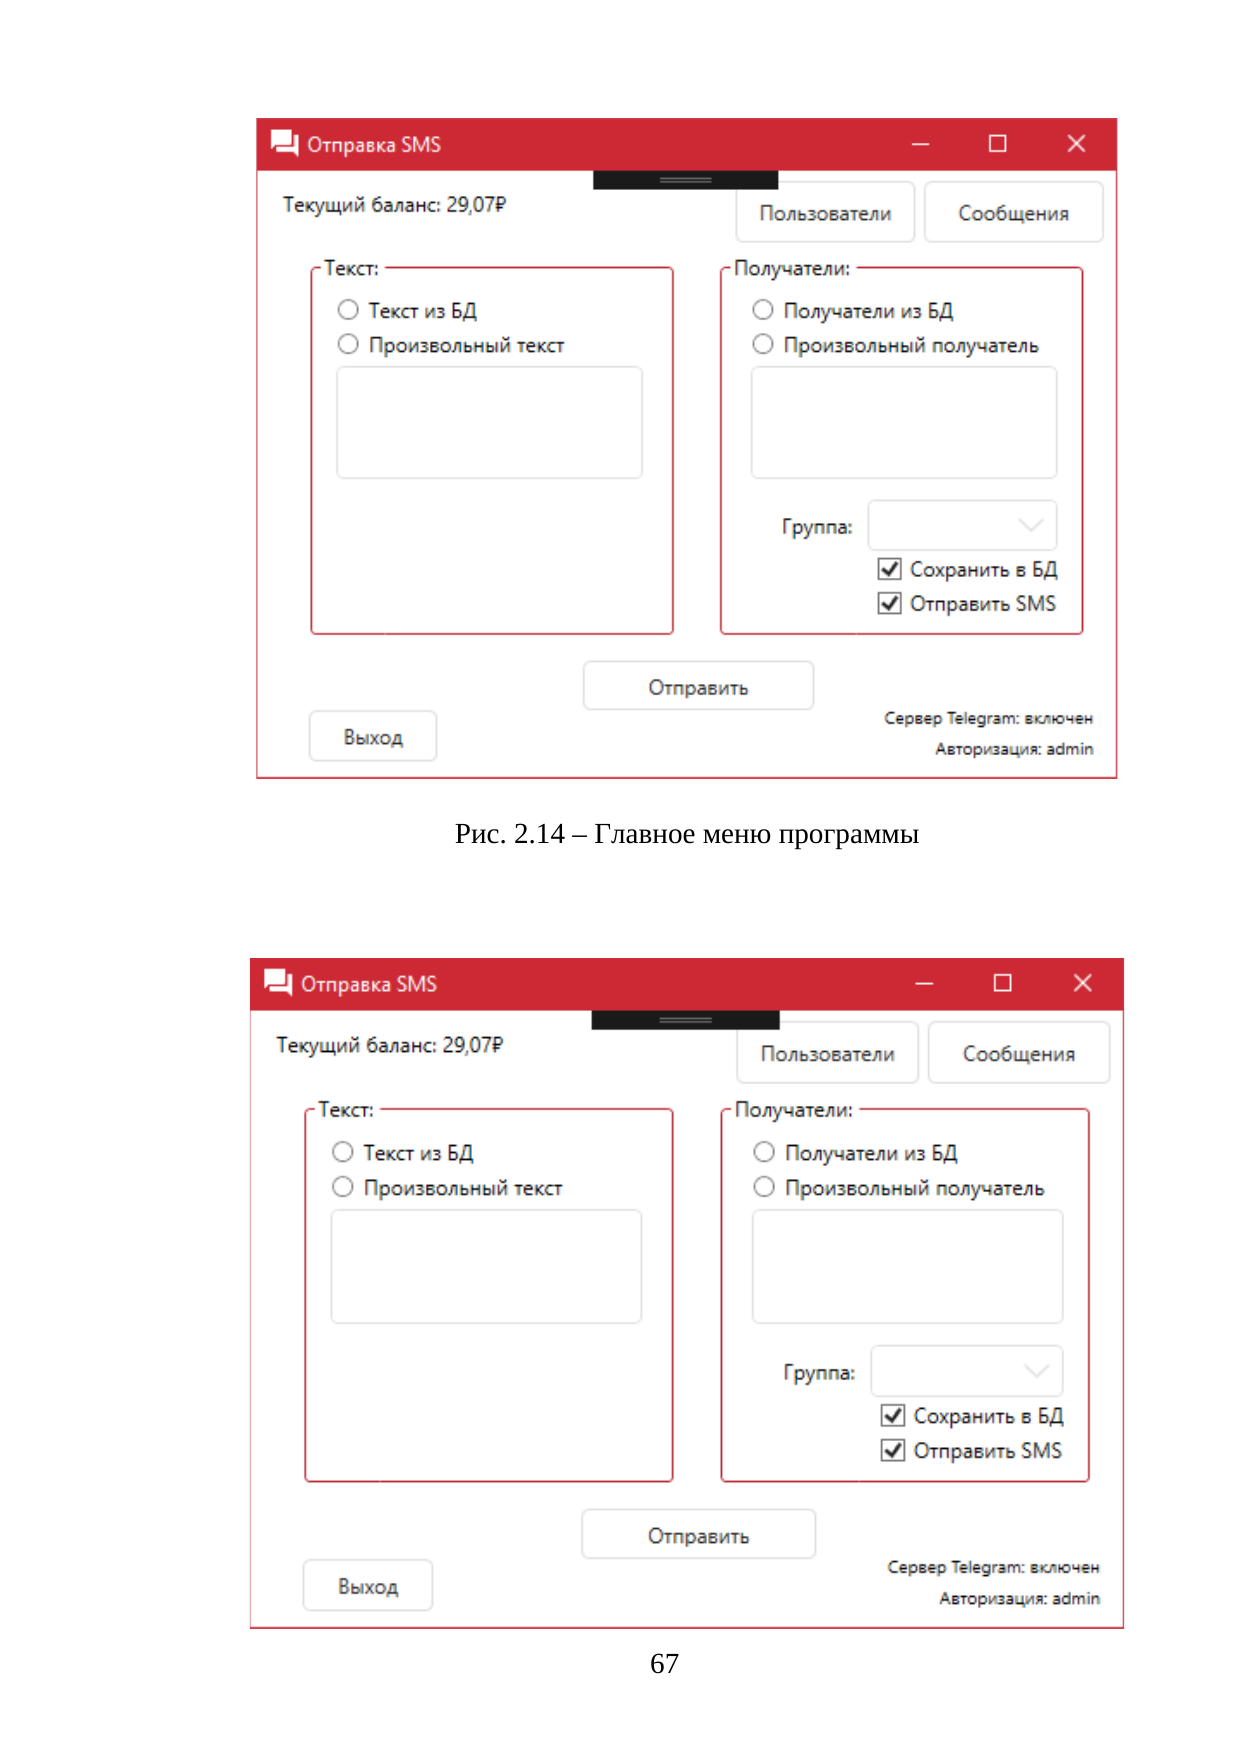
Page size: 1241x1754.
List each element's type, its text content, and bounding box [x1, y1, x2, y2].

text Рис. 2.14 – Главное меню программы [222, 816, 1152, 849]
picture [256, 118, 1118, 779]
picture [249, 958, 1125, 1629]
